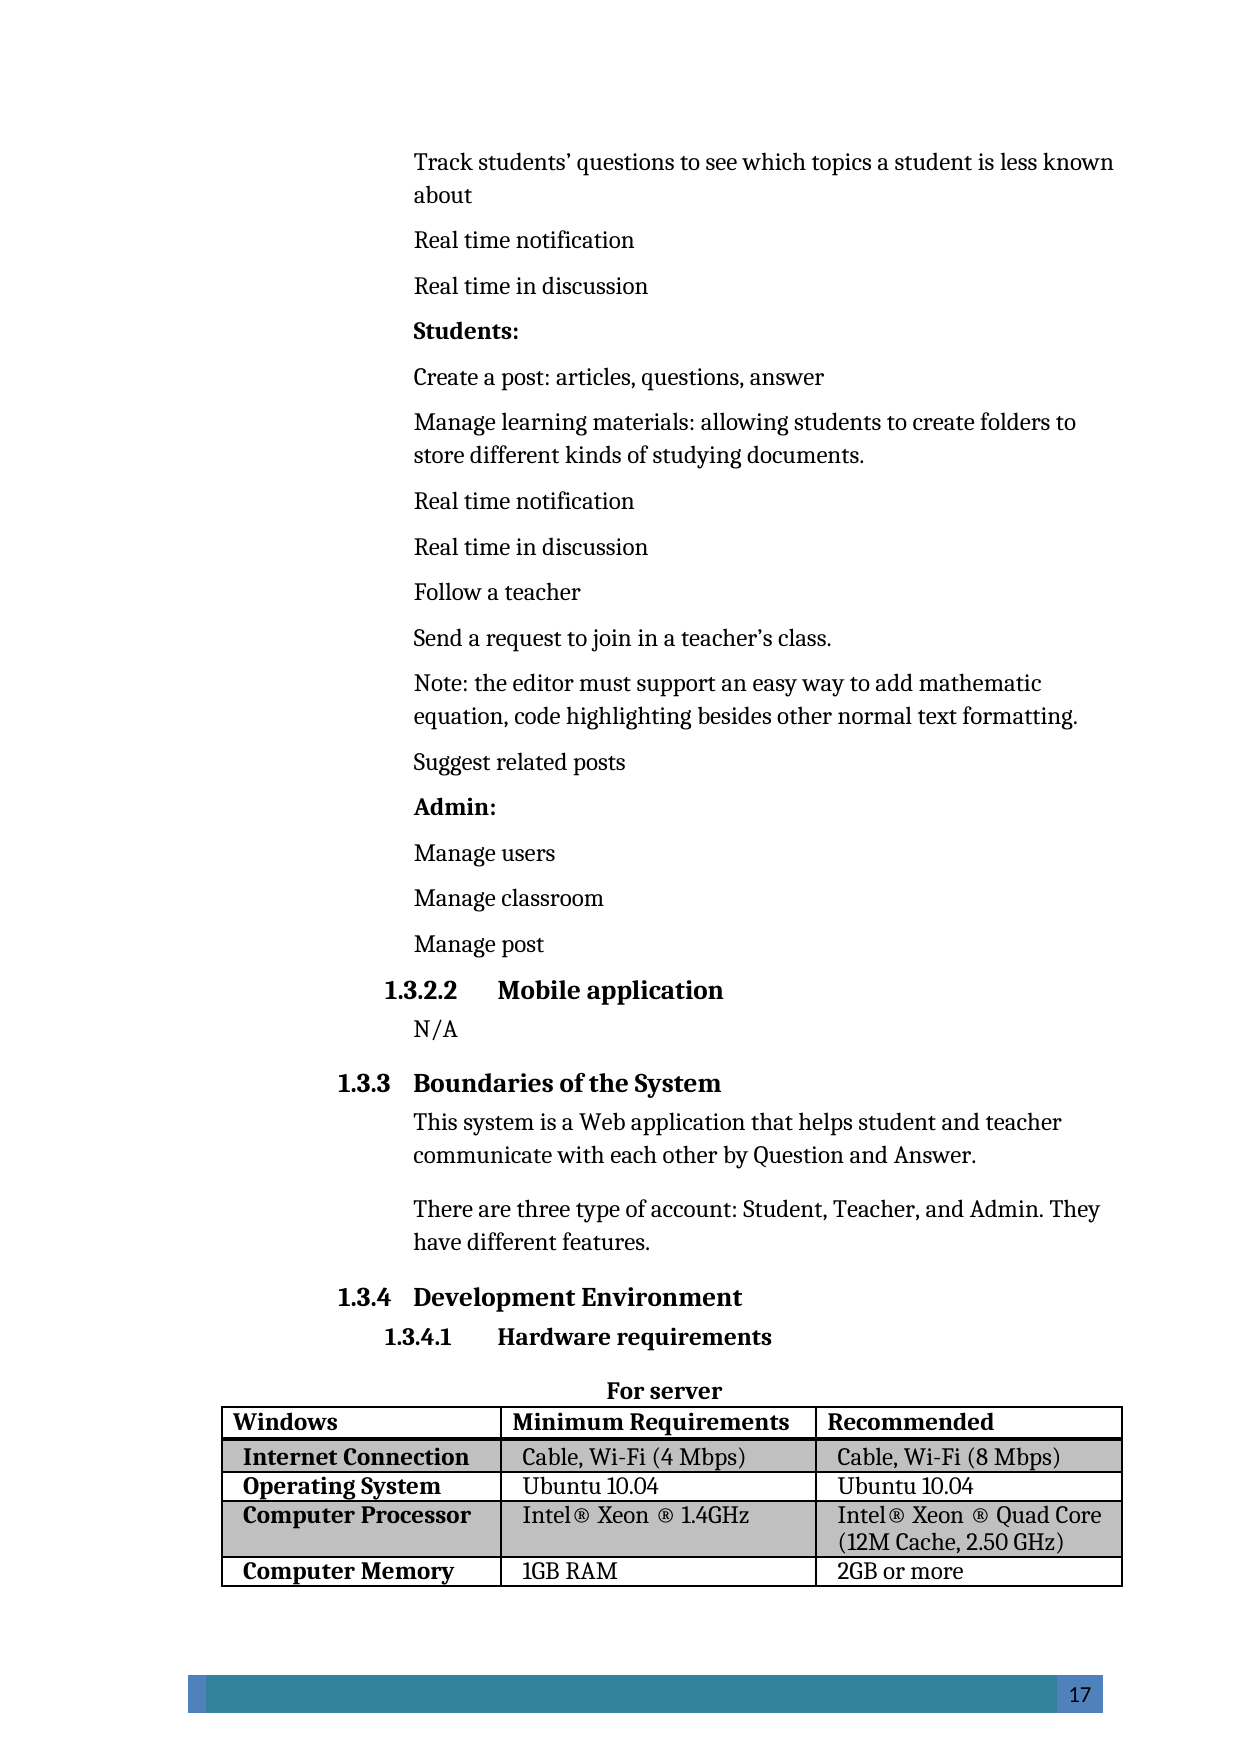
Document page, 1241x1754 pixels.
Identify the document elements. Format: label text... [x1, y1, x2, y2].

table_cell Operating System [223, 1473, 500, 1500]
text Students: [413, 317, 1122, 346]
table_cell Cable, Wi-Fi (4 Mbps) [502, 1441, 815, 1471]
text Suggest related posts [413, 747, 1122, 776]
subtitle Mobile application [385, 975, 1122, 1006]
table_cell Computer Memory [223, 1558, 500, 1585]
table_cell Ubuntu 10.04 [817, 1473, 1121, 1500]
table_cell 2GB or more [817, 1558, 1121, 1585]
text Create a post: articles, questions, answer [413, 363, 1122, 392]
table_cell Ubuntu 10.04 [502, 1473, 815, 1500]
text Send a request to join in a teacher’s class. [413, 623, 1122, 652]
text Follow a teacher [413, 578, 1122, 607]
table_cell Intel® Xeon ® Quad Core (12M Cache, 2.50 GHz) [817, 1502, 1121, 1556]
text For server [207, 1377, 1122, 1406]
table_cell Internet Connection [223, 1441, 500, 1471]
text Real time notification [413, 487, 1122, 516]
table_cell 1GB RAM [502, 1558, 815, 1585]
text N/A [385, 1014, 1122, 1043]
subtitle Boundaries of the System [338, 1068, 1122, 1099]
table_header Minimum Requirements [502, 1408, 815, 1437]
subtitle Development Environment [338, 1282, 1122, 1313]
table_header Recommended [817, 1408, 1121, 1437]
text Real time in discussion [413, 272, 1122, 301]
text Manage classroom [413, 884, 1122, 913]
table_cell Cable, Wi-Fi (8 Mbps) [817, 1441, 1121, 1471]
text Manage learning materials: allowing students to create folders to store different kinds of studying documents. [413, 408, 1122, 470]
text Manage post [413, 929, 1122, 958]
subtitle Hardware requirements [385, 1323, 1122, 1352]
text Track students’ questions to see which topics a student is less known about [413, 148, 1122, 209]
table_header Windows [223, 1408, 500, 1437]
text There are three type of account: Student, Teacher, and Admin. They have different features. [413, 1195, 1122, 1257]
text This system is a Web application that helps student and teacher communicate with each other by Question and Answer. [413, 1108, 1122, 1170]
text Manage users [413, 838, 1122, 867]
text Real time notification [413, 226, 1122, 255]
text Admin: [413, 793, 1122, 822]
table_cell Intel® Xeon ® 1.4GHz [502, 1502, 815, 1556]
text Note: the editor must support an easy way to add mathematic equation, code highlighting besides other normal text formatting. [413, 669, 1122, 731]
text Real time in discussion [413, 532, 1122, 561]
table_cell Computer Processor [223, 1502, 500, 1556]
